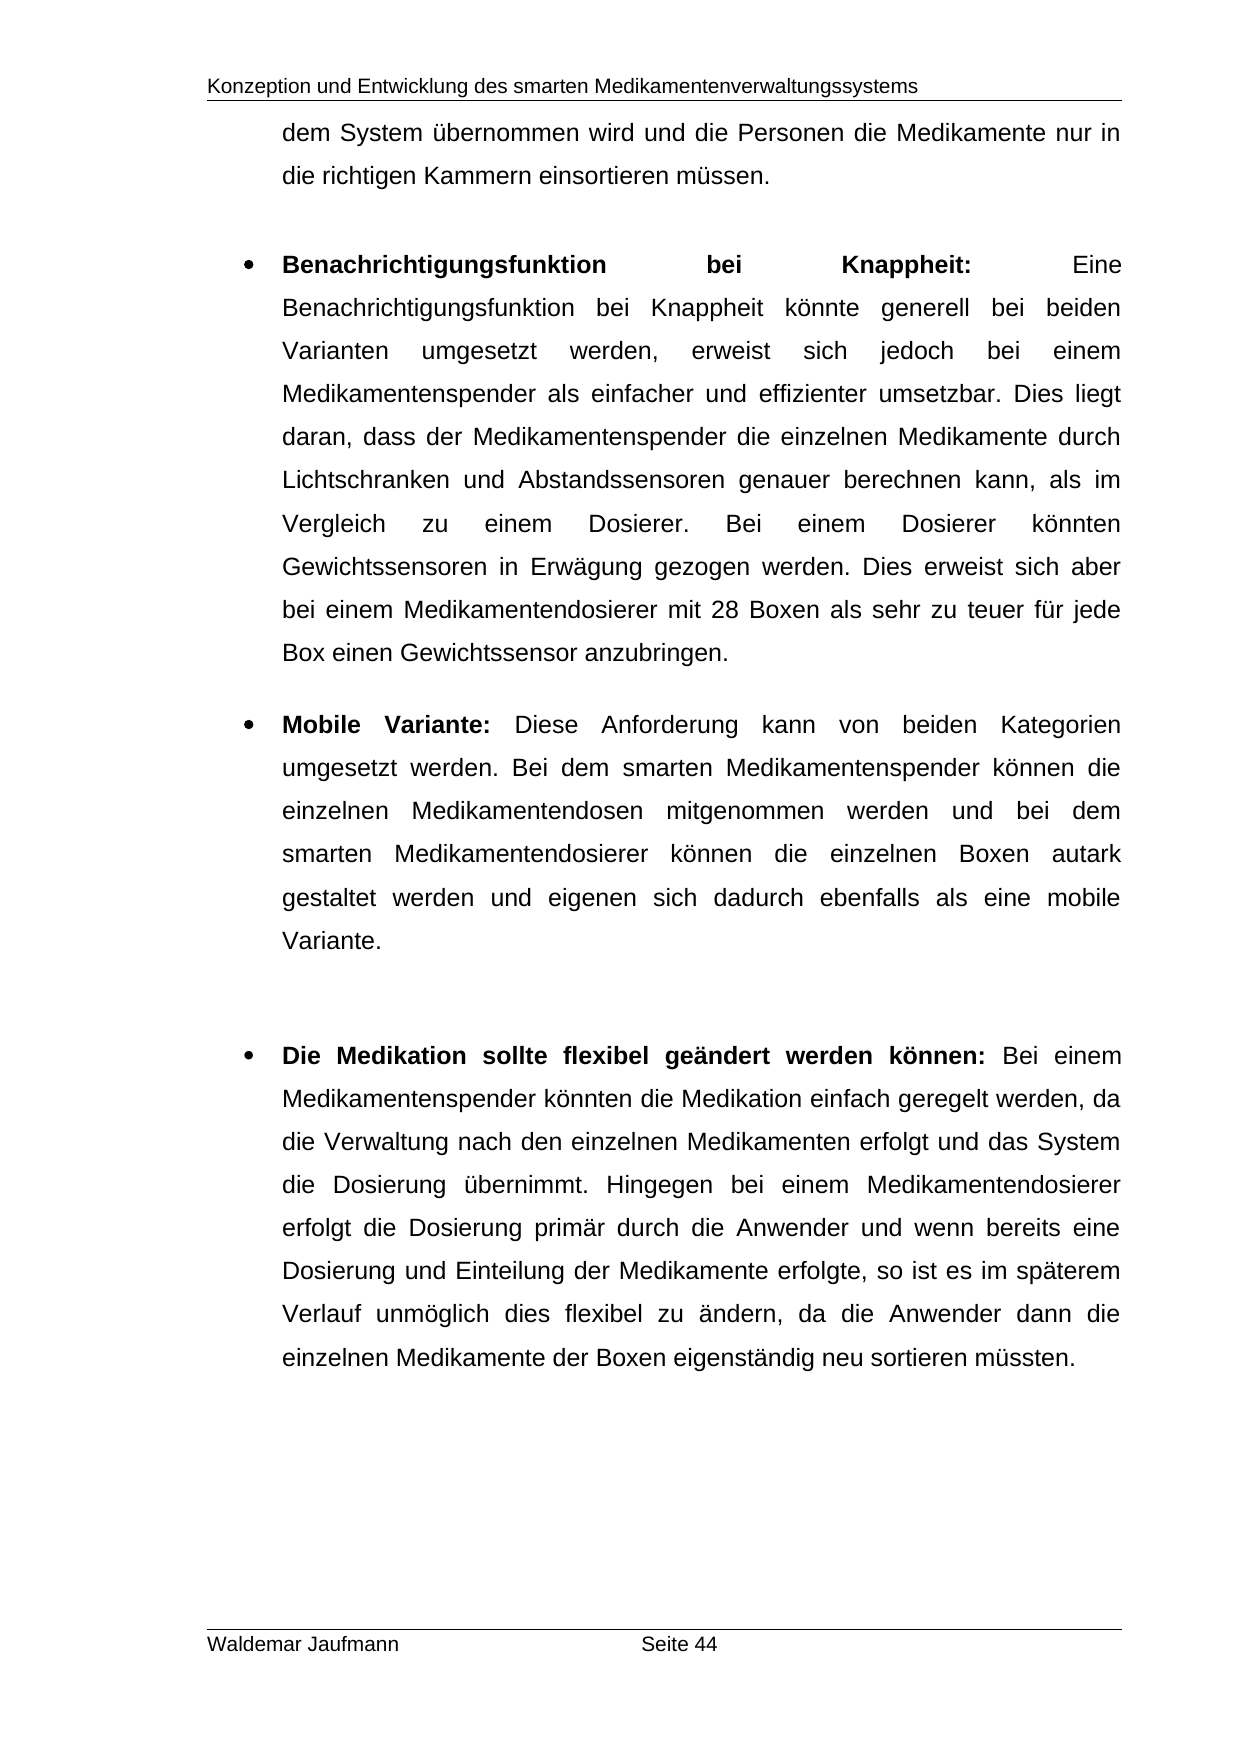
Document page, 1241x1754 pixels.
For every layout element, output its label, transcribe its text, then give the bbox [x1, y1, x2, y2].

list Benachrichtigungsfunktion bei Knappheit: Eine Benachrichtigungsfunktion bei Knappheit könnte generell bei beiden Varianten umgesetzt werden, erweist sich jedoch bei einem Medikamentenspender als einfacher und effizienter umsetzbar. Dies liegt daran, dass der Medikamentenspender die einzelnen Medikamente durch Lichtschranken und Abstandssensoren genauer berechnen kann, als im Vergleich zu einem Dosierer. Bei einem Dosierer könnten Gewichtssensoren in Erwägung gezogen werden. Dies erweist sich aber bei einem Medikamentendosierer mit 28 Boxen als sehr zu teuer für jede Box einen Gewichtssensor anzubringen. [244, 250, 1122, 667]
list Die Medikation sollte flexibel geändert werden können: Bei einem Medikamentenspender könnten die Medikation einfach geregelt werden, da die Verwaltung nach den einzelnen Medikamenten erfolgt und das System die Dosierung übernimmt. Hingegen bei einem Medikamentendosierer erfolgt die Dosierung primär durch die Anwender und wenn bereits eine Dosierung und Einteilung der Medikamente erfolgte, so ist es im späterem Verlauf unmöglich dies flexibel zu ändern, da die Anwender dann die einzelnen Medikamente der Boxen eigenständig neu sortieren müssten. [244, 1041, 1122, 1371]
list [244, 118, 1122, 190]
list Mobile Variante: Diese Anforderung kann von beiden Kategorien umgesetzt werden. Bei dem smarten Medikamentenspender können die einzelnen Medikamentendosen mitgenommen werden und bei dem smarten Medikamentendosierer können die einzelnen Boxen autark gestaltet werden und eigenen sich dadurch ebenfalls als eine mobile Variante. [244, 710, 1122, 954]
